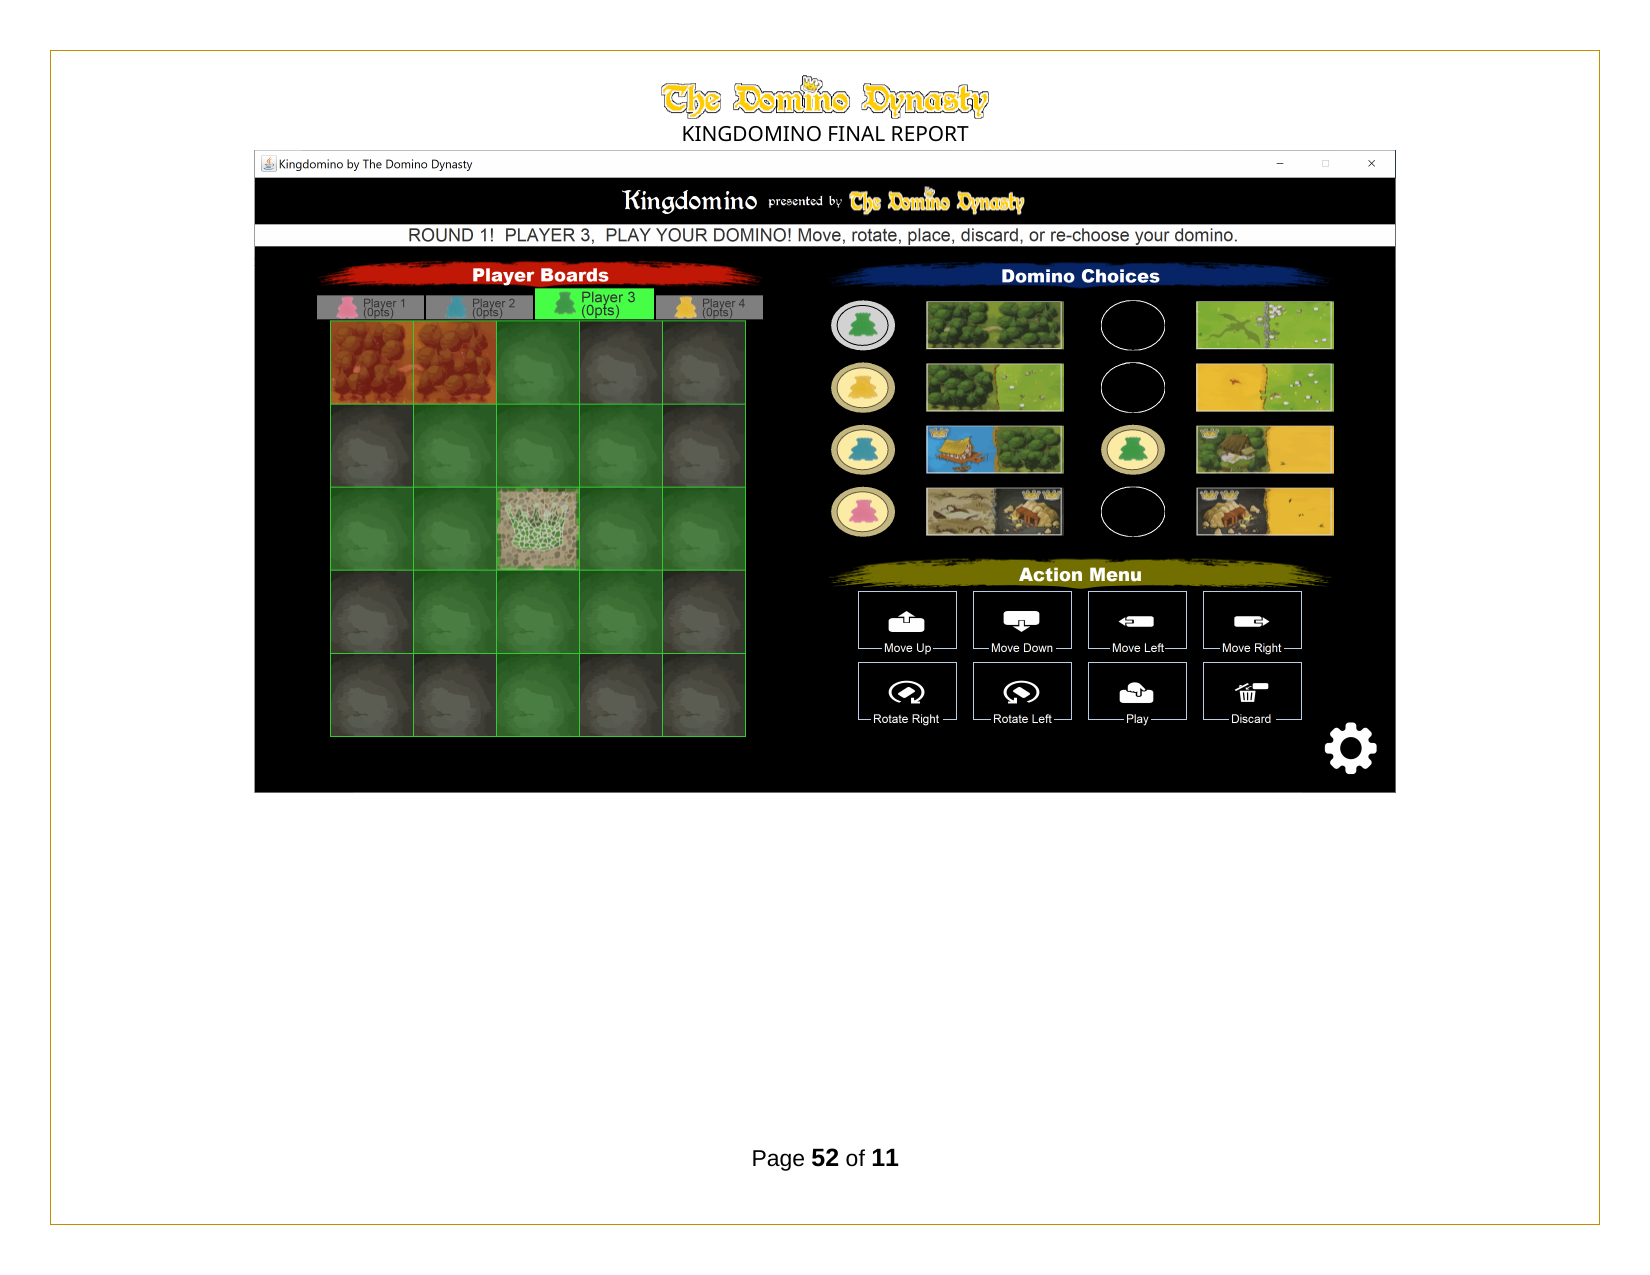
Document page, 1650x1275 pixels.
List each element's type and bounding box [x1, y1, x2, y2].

picture [254, 150, 1396, 793]
picture [657, 75, 993, 119]
